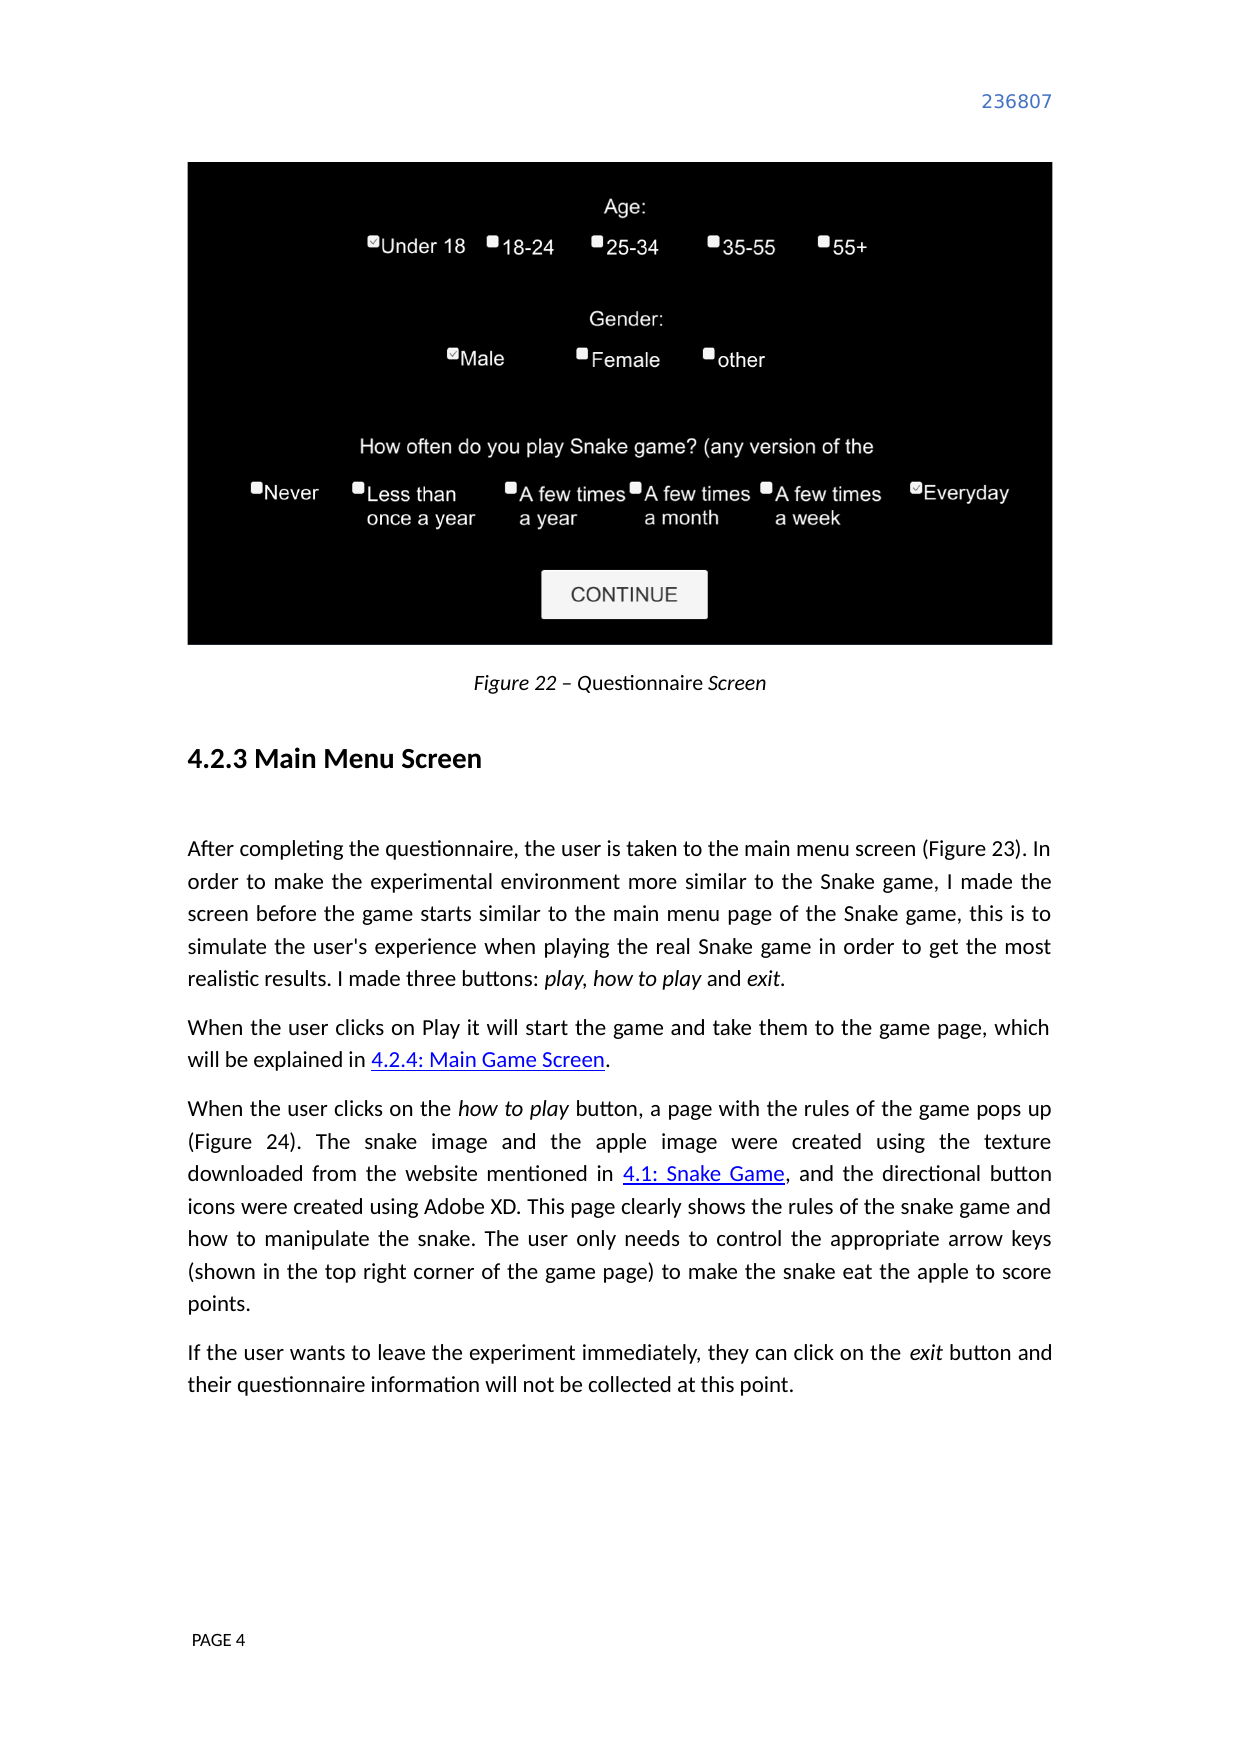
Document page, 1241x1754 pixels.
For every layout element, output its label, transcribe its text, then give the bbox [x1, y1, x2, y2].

subtitle 4.2.3 Main Menu Screen [187, 725, 1053, 790]
text When the user clicks on the how to play button, a page with the rules of the game pops up (Figure 24). The snake image and the apple image were created using the texture downloaded from the website mentioned in 4.1: Snake Game, and the directional button icons were created using Adobe XD. This page clearly shows the rules of the snake game and how to manipulate the snake. The user only needs to control the appropriate arrow keys (shown in the top right corner of the game page) to make the snake eat the apple to score points. [187, 1092, 1053, 1320]
picture [187, 162, 1053, 645]
text If the user wants to leave the experiment immediately, they can click on the exit button and their questionnaire information will not be collected at this point. [187, 1336, 1053, 1401]
text Figure 22 – Questionnaire Screen [187, 666, 1053, 698]
text When the user clicks on Play it will start the game and take them to the game page, which will be explained in 4.2.4: Main Game Screen. [187, 1011, 1053, 1076]
text After completing the questionnaire, the user is taken to the main menu screen (Figure 23). In order to make the experimental environment more similar to the Snake game, I made the screen before the game starts similar to the main menu page of the Snake game, this is to simulate the user's experience when playing the real Snake game in order to get the most realistic results. I made three buttons: play, how to play and exit. [187, 832, 1053, 995]
